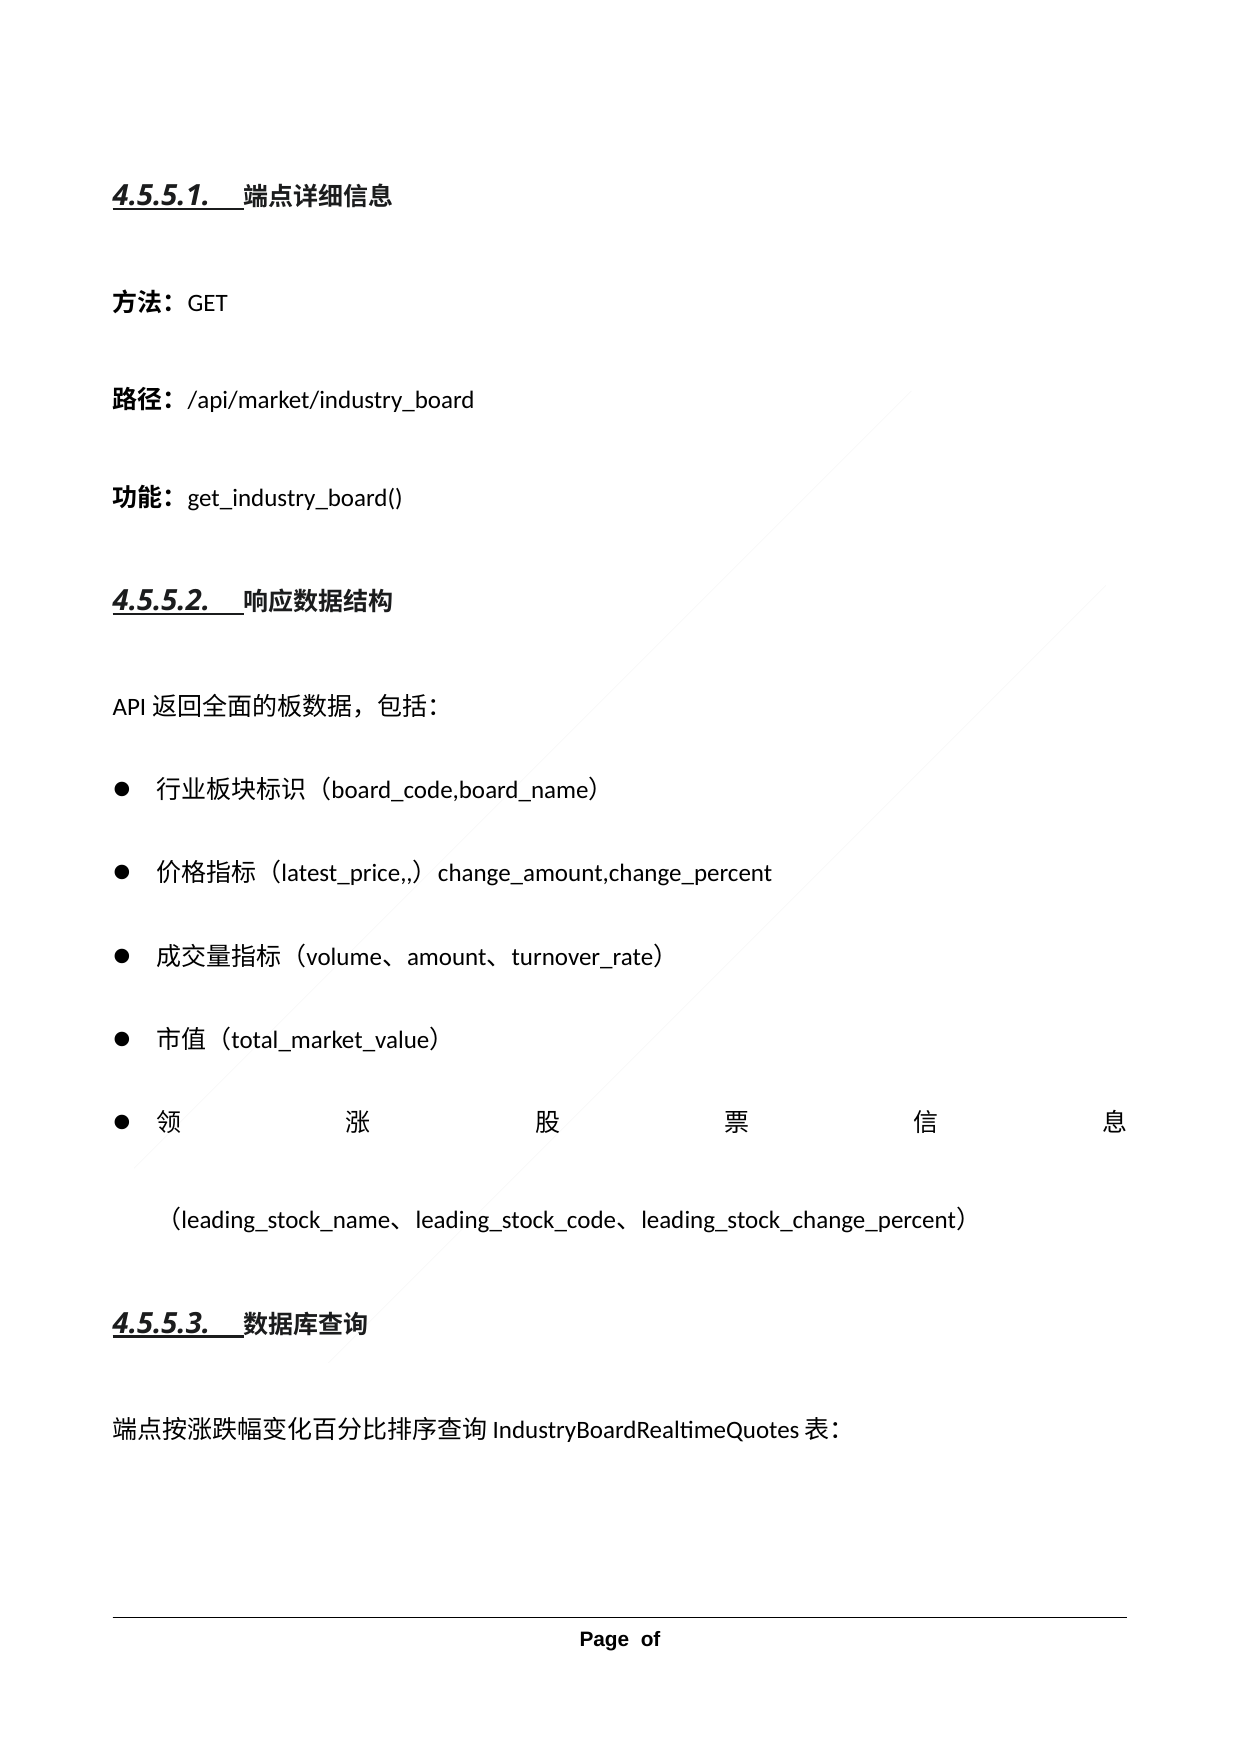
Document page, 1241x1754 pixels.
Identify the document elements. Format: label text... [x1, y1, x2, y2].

text 端点按涨跌幅变化百分比排序查询IndustryBoardRealtimeQuotes表： [112, 1395, 1128, 1460]
subtitle 数据库查询 [112, 1289, 1128, 1354]
list 行业板块标识（board_code,board_name） [112, 755, 1128, 820]
text API 返回全面的板数据，包括： [112, 672, 1128, 737]
subtitle 端点详细信息 [112, 162, 1128, 227]
list 价格指标（latest_price,,）change_amount,change_percent [112, 838, 1128, 903]
list 市值（total_market_value） [112, 1005, 1128, 1070]
text 方法：GET 路径：/api/market/industry_board 功能：get_industry_board() [112, 268, 1128, 528]
list 领涨股票信息（leading_stock_name、leading_stock_code、leading_stock_change_percent） [112, 1088, 1128, 1250]
list 成交量指标（volume、amount、turnover_rate） [112, 922, 1128, 987]
subtitle 响应数据结构 [112, 567, 1128, 632]
